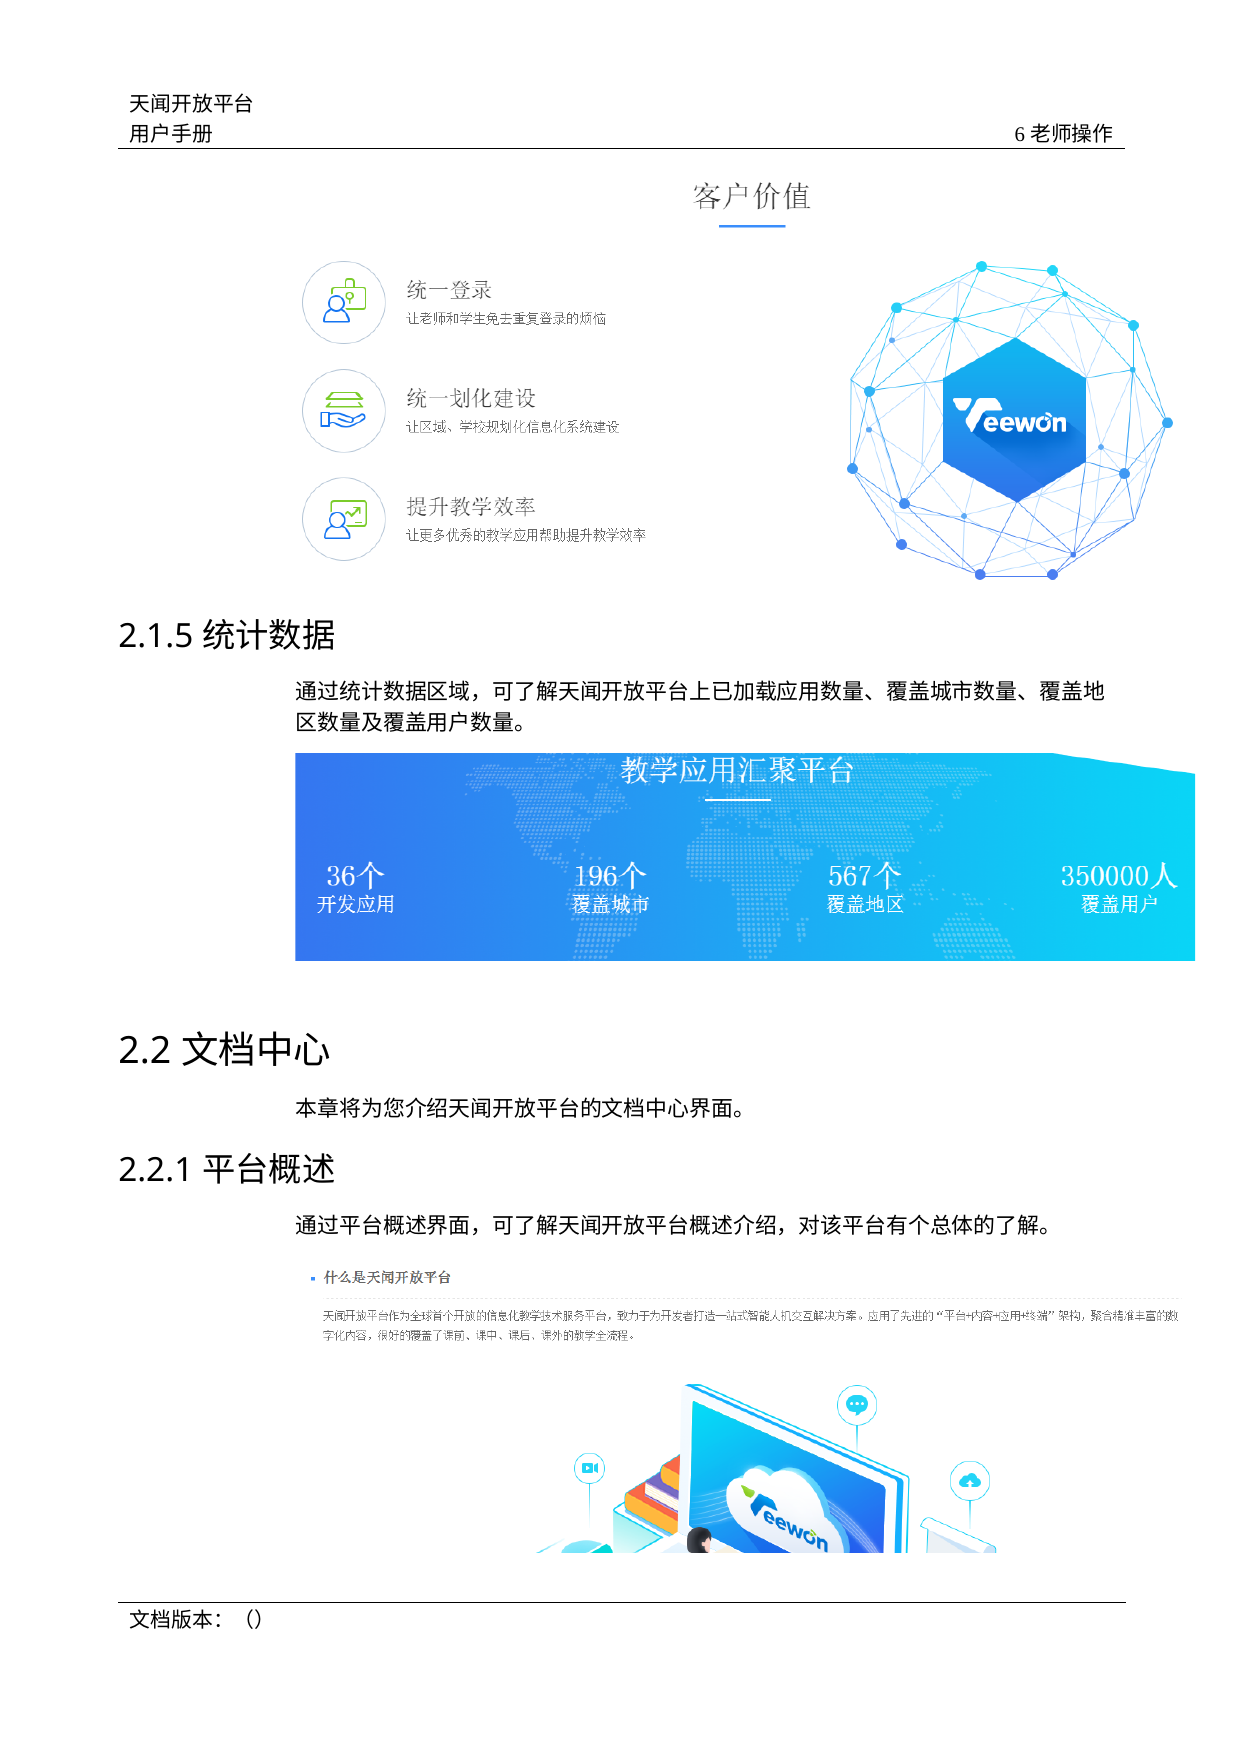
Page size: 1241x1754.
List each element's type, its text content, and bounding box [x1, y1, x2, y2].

subtitle 平台概述 [118, 1143, 1122, 1192]
subtitle 文档中心 [118, 1023, 1122, 1074]
picture [295, 753, 970, 961]
text 通过平台概述界面，可了解天闻开放平台概述介绍，对该平台有个总体的了解。 [295, 1208, 1122, 1240]
text 通过统计数据区域，可了解天闻开放平台上已加载应用数量、覆盖城市数量、覆盖地区数量及覆盖用户数量。 [295, 674, 1122, 737]
picture [295, 1256, 1196, 1553]
text 本章将为您介绍天闻开放平台的文档中心界面。 [295, 1091, 1122, 1122]
picture [1059, 753, 1196, 961]
picture [295, 177, 1196, 588]
subtitle 统计数据 [118, 608, 1122, 657]
